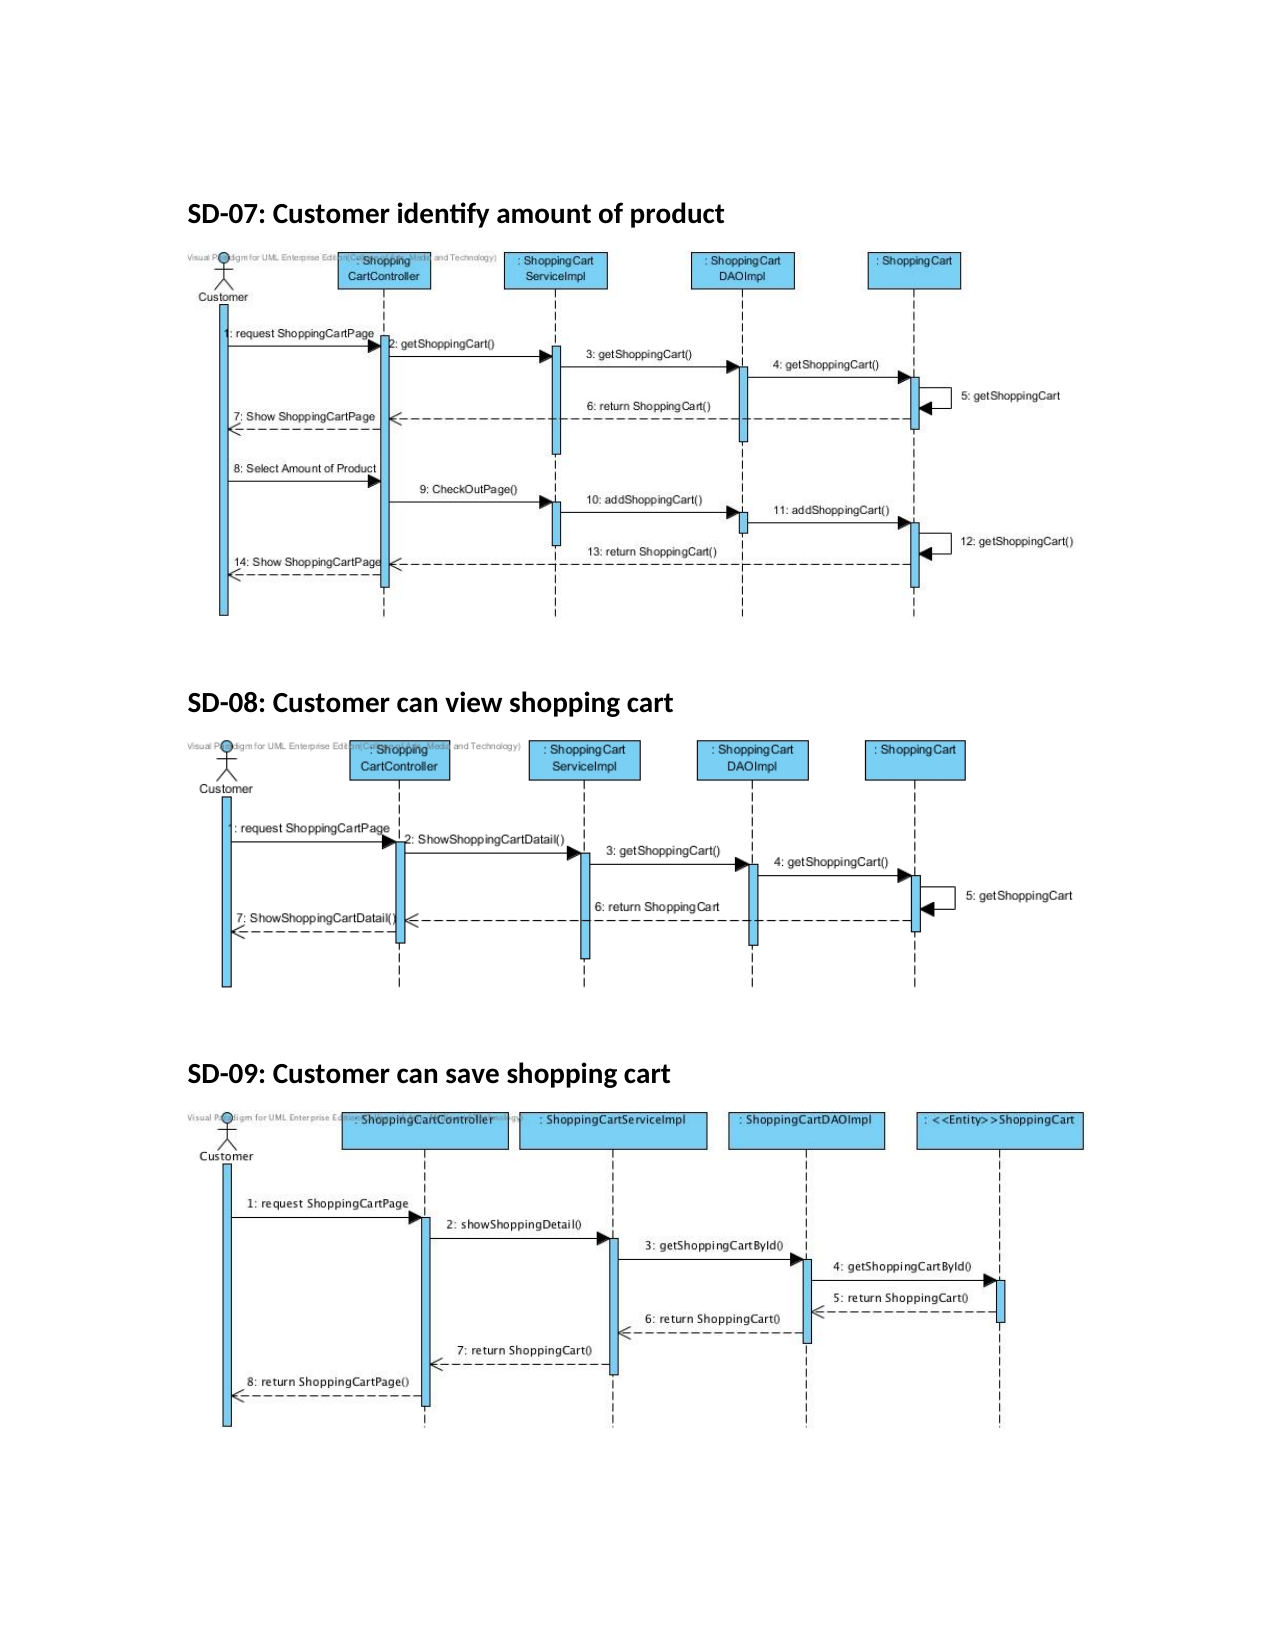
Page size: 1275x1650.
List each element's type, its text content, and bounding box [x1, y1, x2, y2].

text SD-09: Customer can save shopping cart [187, 1056, 1087, 1091]
picture [187, 1110, 1088, 1431]
text SD-08: Customer can view shopping cart [187, 684, 1087, 719]
picture [187, 738, 1088, 992]
picture [187, 250, 1088, 620]
text SD-07: Customer identify amount of product [187, 195, 1087, 231]
